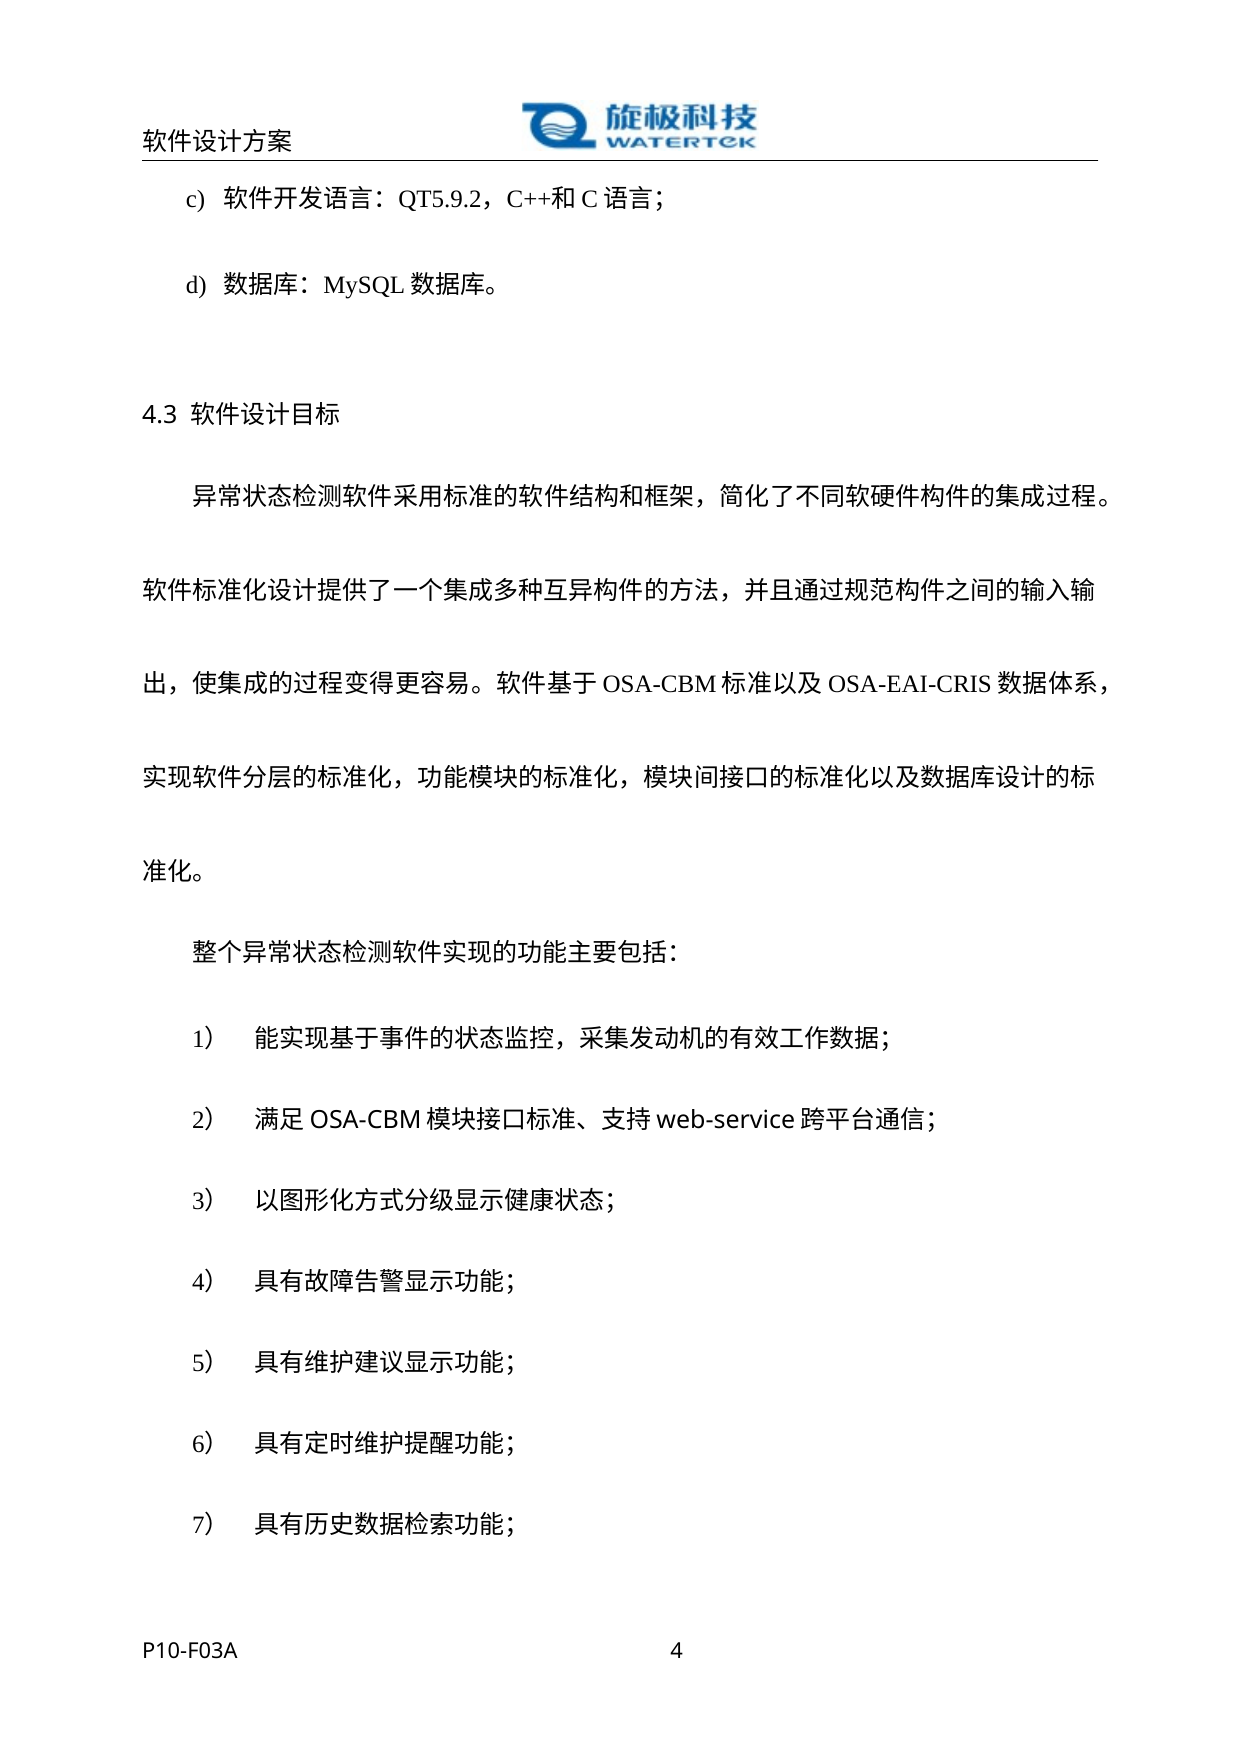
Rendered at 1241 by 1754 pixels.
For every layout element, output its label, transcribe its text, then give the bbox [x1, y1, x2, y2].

text 异常状态检测软件采用标准的软件结构和框架，简化了不同软硬件构件的集成过程。软件标准化设计提供了一个集成多种互异构件的方法，并且通过规范构件之间的输入输出，使集成的过程变得更容易。软件基于OSA-CBM标准以及OSA-EAI-CRIS数据体系，实现软件分层的标准化，功能模块的标准化，模块间接口的标准化以及数据库设计的标准化。 [142, 461, 1098, 903]
list 具有故障告警显示功能； [192, 1246, 1098, 1314]
list 软件开发语言：QT5.9.2，C++和C语言； [186, 162, 1098, 230]
picture [521, 100, 760, 151]
list 数据库：MySQL数据库。 [186, 248, 1098, 316]
list 满足OSA-CBM模块接口标准、支持web-service跨平台通信； [192, 1084, 1098, 1152]
list 以图形化方式分级显示健康状态； [192, 1165, 1098, 1233]
list 具有历史数据检索功能； [192, 1489, 1098, 1557]
list 具有定时维护提醒功能； [192, 1408, 1098, 1476]
subtitle 软件设计目标 [142, 379, 1098, 447]
text 整个异常状态检测软件实现的功能主要包括： [142, 917, 1098, 985]
list 具有维护建议显示功能； [192, 1327, 1098, 1395]
list 能实现基于事件的状态监控，采集发动机的有效工作数据； [192, 1003, 1098, 1071]
